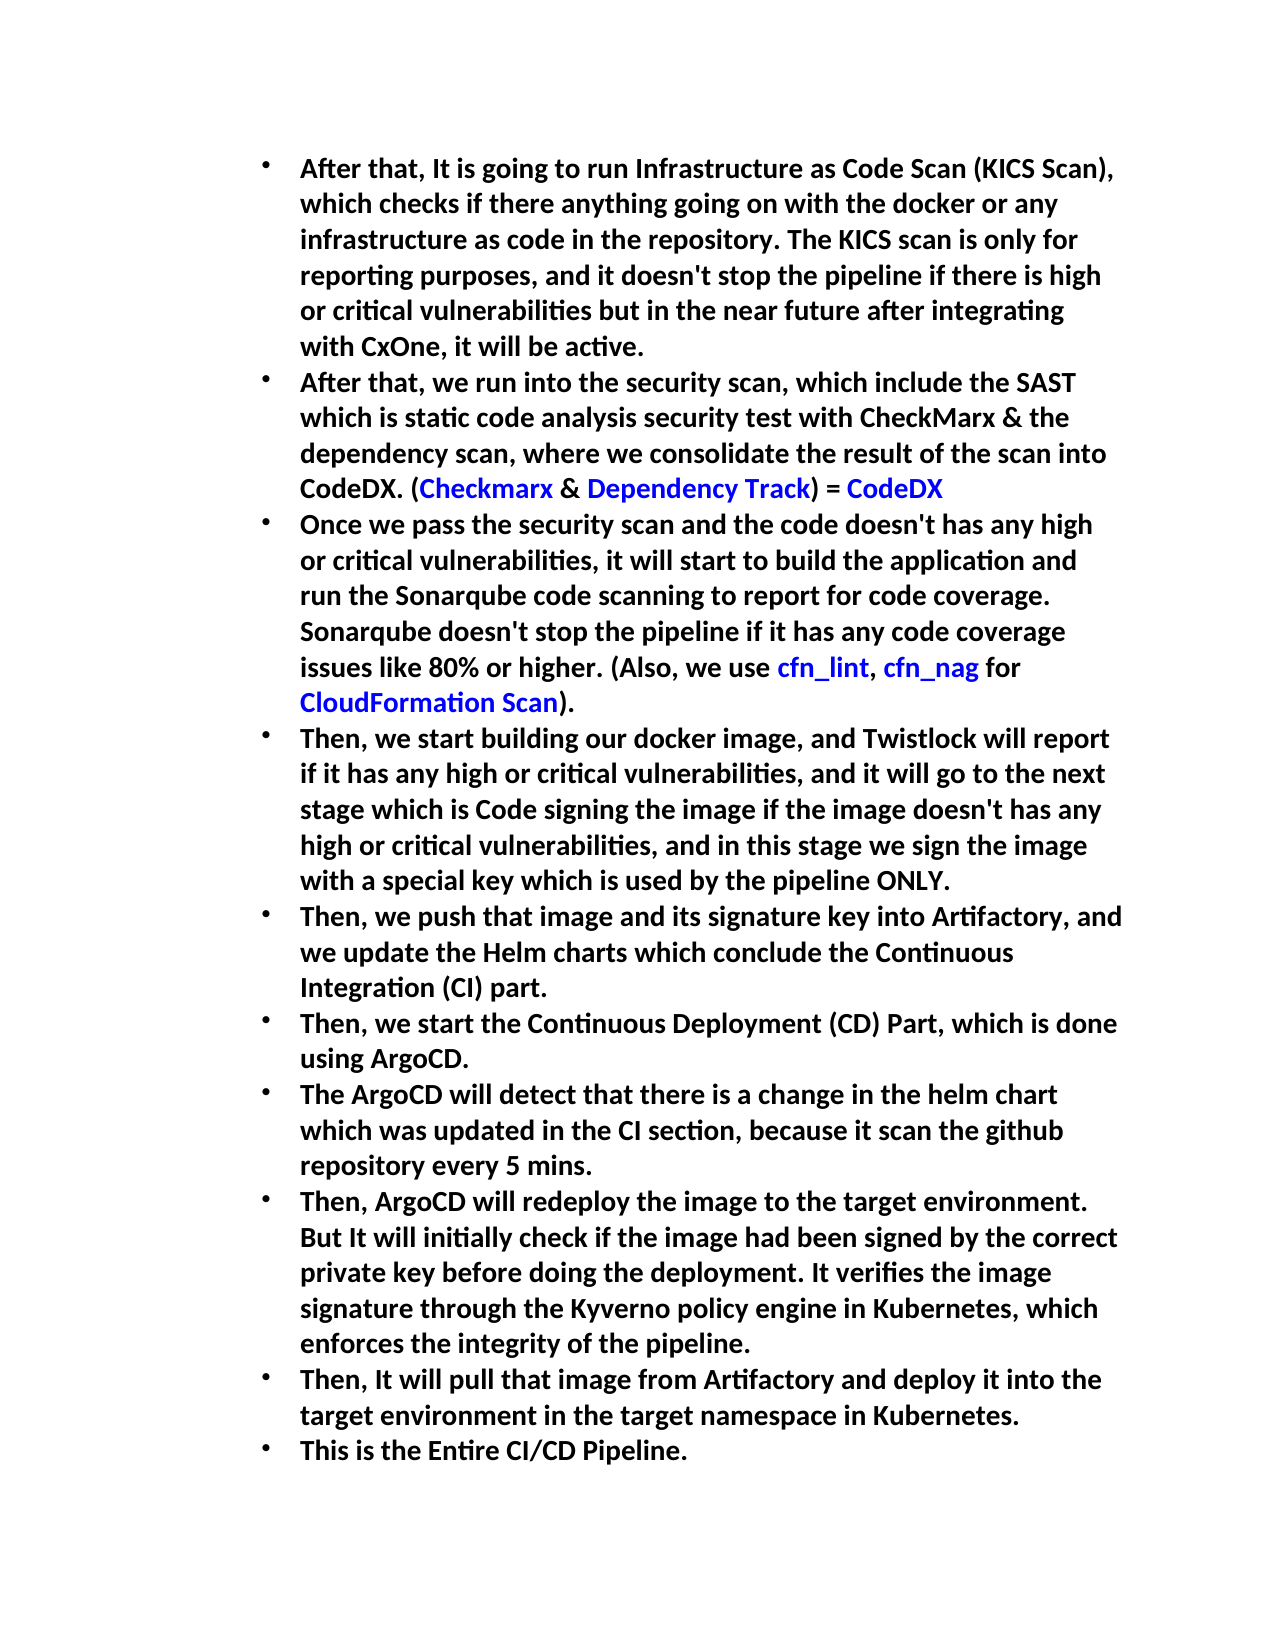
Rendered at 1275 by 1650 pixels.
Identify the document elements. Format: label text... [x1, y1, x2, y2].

list Then, It will pull that image from Artifactory and deploy it into the target environment in the target namespace in Kubernetes. [262, 1361, 1125, 1432]
list Then, ArgoCD will redeploy the image to the target environment. But It will initially check if the image had been signed by the correct private key before doing the deployment. It verifies the image signature through the Kyverno policy engine in Kubernetes, which enforces the integrity of the pipeline. [262, 1183, 1125, 1361]
list Once we pass the security scan and the code doesn't has any high or critical vulnerabilities, it will start to build the application and run the Sonarqube code scanning to report for code coverage. Sonarqube doesn't stop the pipeline if it has any code coverage issues like 80% or higher. (Also, we use cfn_lint, cfn_nag for CloudFormation Scan). [262, 506, 1125, 720]
list This is the Entire CI/CD Pipeline. [262, 1432, 1125, 1468]
list After that, It is going to run Infrastructure as Code Scan (KICS Scan), which checks if there anything going on with the docker or any infrastructure as code in the repository. The KICS scan is only for reporting purposes, and it doesn't stop the pipeline if there is high or critical vulnerabilities but in the near future after integrating with CxOne, it will be active. [262, 150, 1125, 364]
list After that, we run into the security scan, which include the SAST which is static code analysis security test with CheckMarx & the dependency scan, where we consolidate the result of the scan into CodeDX. (Checkmarx & Dependency Track) = CodeDX [262, 364, 1125, 506]
list The ArgoCD will detect that there is a change in the helm chart which was updated in the CI section, because it scan the github repository every 5 mins. [262, 1076, 1125, 1183]
list Then, we push that image and its signature key into Artifactory, and we update the Helm charts which conclude the Continuous Integration (CI) part. [262, 898, 1125, 1005]
list Then, we start the Continuous Deployment (CD) Part, which is done using ArgoCD. [262, 1005, 1125, 1076]
list Then, we start building our docker image, and Twistlock will report if it has any high or critical vulnerabilities, and it will go to the next stage which is Code signing the image if the image doesn't has any high or critical vulnerabilities, and in this stage we sign the image with a special key which is used by the pipeline ONLY. [262, 720, 1125, 898]
